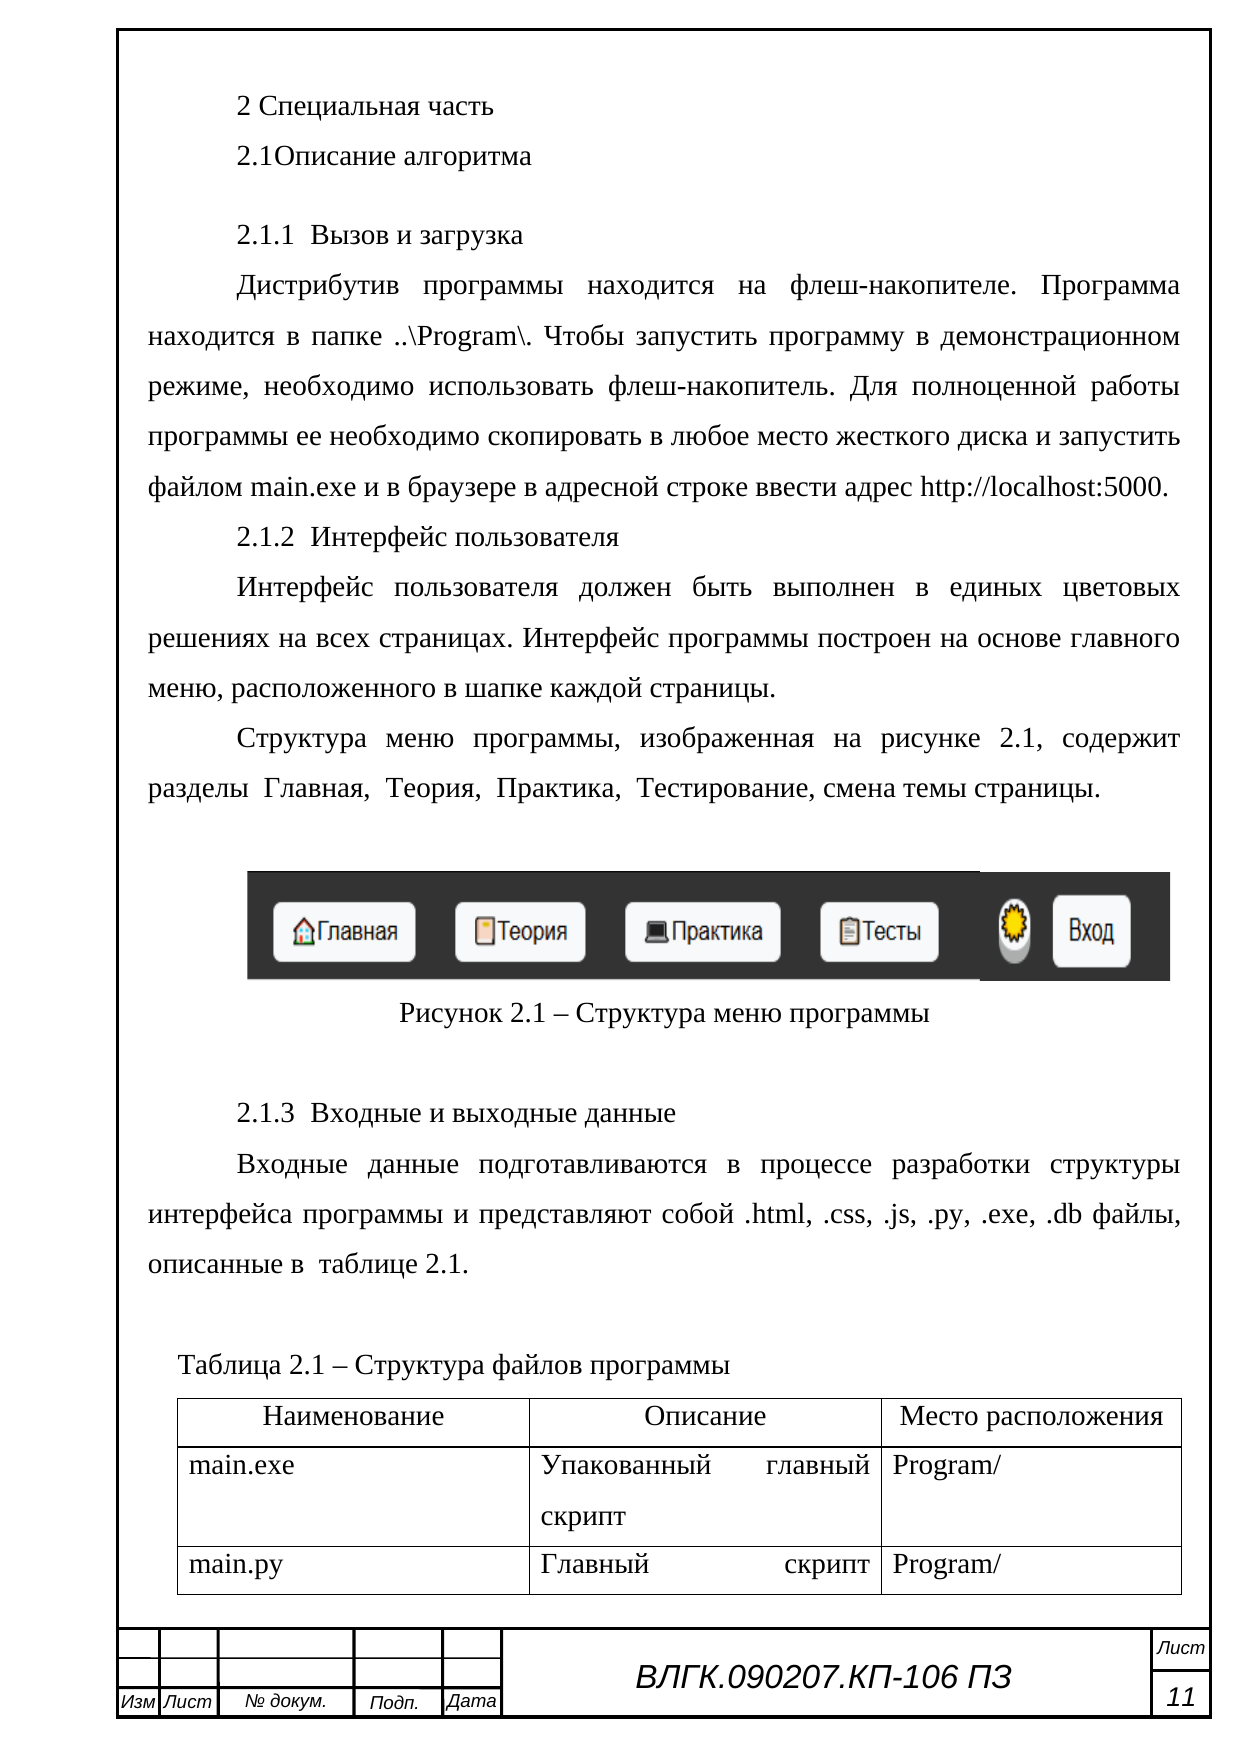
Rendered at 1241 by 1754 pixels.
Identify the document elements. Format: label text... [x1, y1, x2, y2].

text Дистрибутив программы находится на флеш-накопителе. Программа находится в папке ..\Program\. Чтобы запустить программу в демонстрационном режиме, необходимо использовать флеш-накопитель. Для полноценной работы программы ее необходимо скопировать в любое место жесткого диска и запустить файлом main.exe и в браузере в адресной строке ввести адрес http://localhost:5000. [148, 267, 1181, 502]
table_cell Program/ [882, 1547, 1181, 1594]
text Таблица 2.1 – Структура файлов программы [148, 1347, 1181, 1381]
list Вызов и загрузка [236, 217, 1181, 251]
text Рисунок 2.1 – Структура меню программы [148, 995, 1181, 1028]
subtitle 2 Специальная часть [148, 88, 1181, 121]
table_header Описание [530, 1399, 881, 1446]
text Структура меню программы, изображенная на рисунке 2.1, содержит разделы Главная, Теория, Практика, Тестирование, смена темы страницы. [148, 720, 1181, 804]
subtitle Описание алгоритма [236, 138, 1181, 172]
picture [247, 871, 1171, 981]
text Интерфейс пользователя должен быть выполнен в единых цветовых решениях на всех страницах. Интерфейс программы построен на основе главного меню, расположенного в шапке каждой страницы. [148, 569, 1181, 703]
list Интерфейс пользователя [148, 519, 1181, 553]
table_cell Упакованный главный скрипт [530, 1448, 881, 1546]
table_header Место расположения [882, 1399, 1181, 1446]
table_cell Program/ [882, 1448, 1181, 1546]
text Входные данные подготавливаются в процессе разработки структуры интерфейса программы и представляют собой .html, .css, .js, .py, .exe, .db файлы, описанные в таблице 2.1. [148, 1146, 1181, 1280]
list Входные и выходные данные [148, 1096, 1181, 1129]
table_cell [530, 1547, 881, 1594]
table_header Наименование [178, 1399, 529, 1446]
table_cell main.py [178, 1547, 529, 1594]
table_cell main.exe [178, 1448, 529, 1546]
